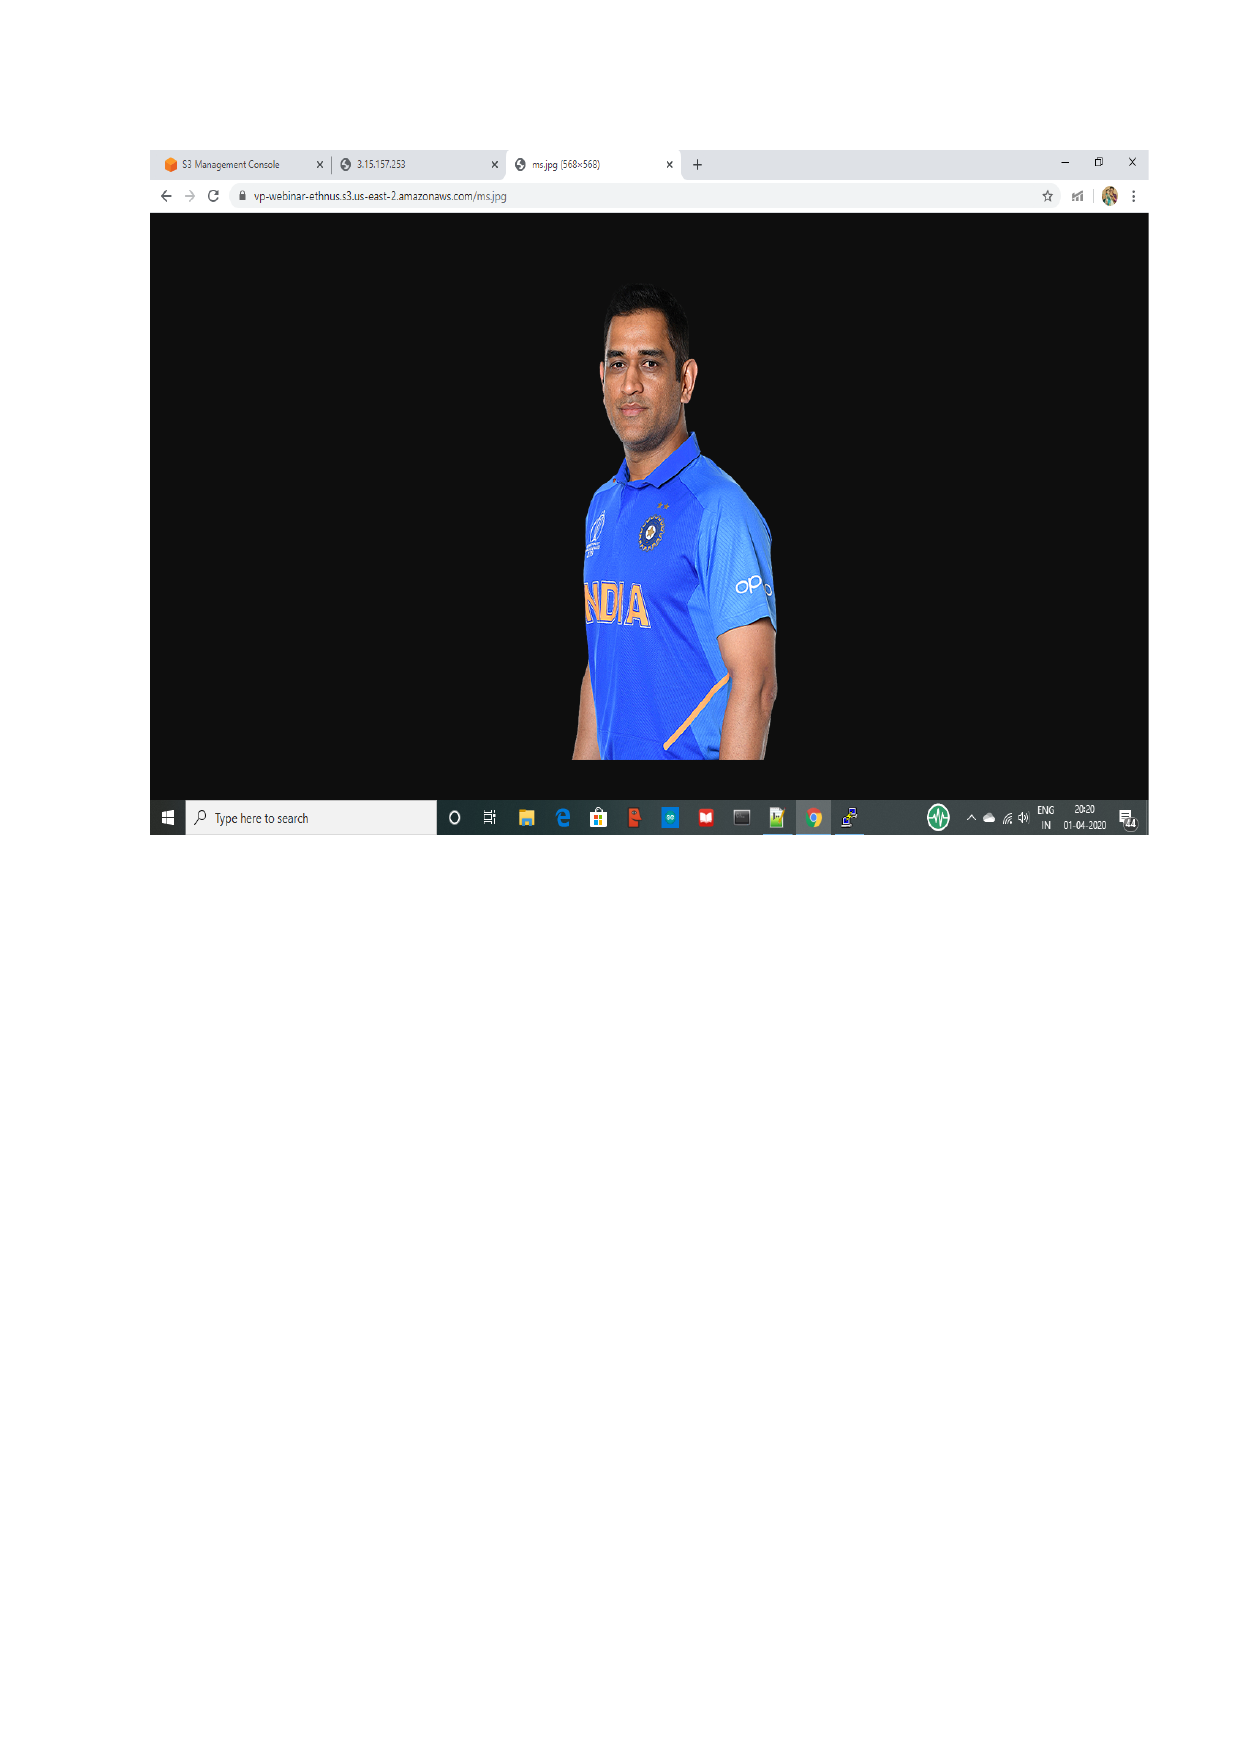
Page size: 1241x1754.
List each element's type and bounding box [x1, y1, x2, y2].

picture [150, 150, 1149, 835]
